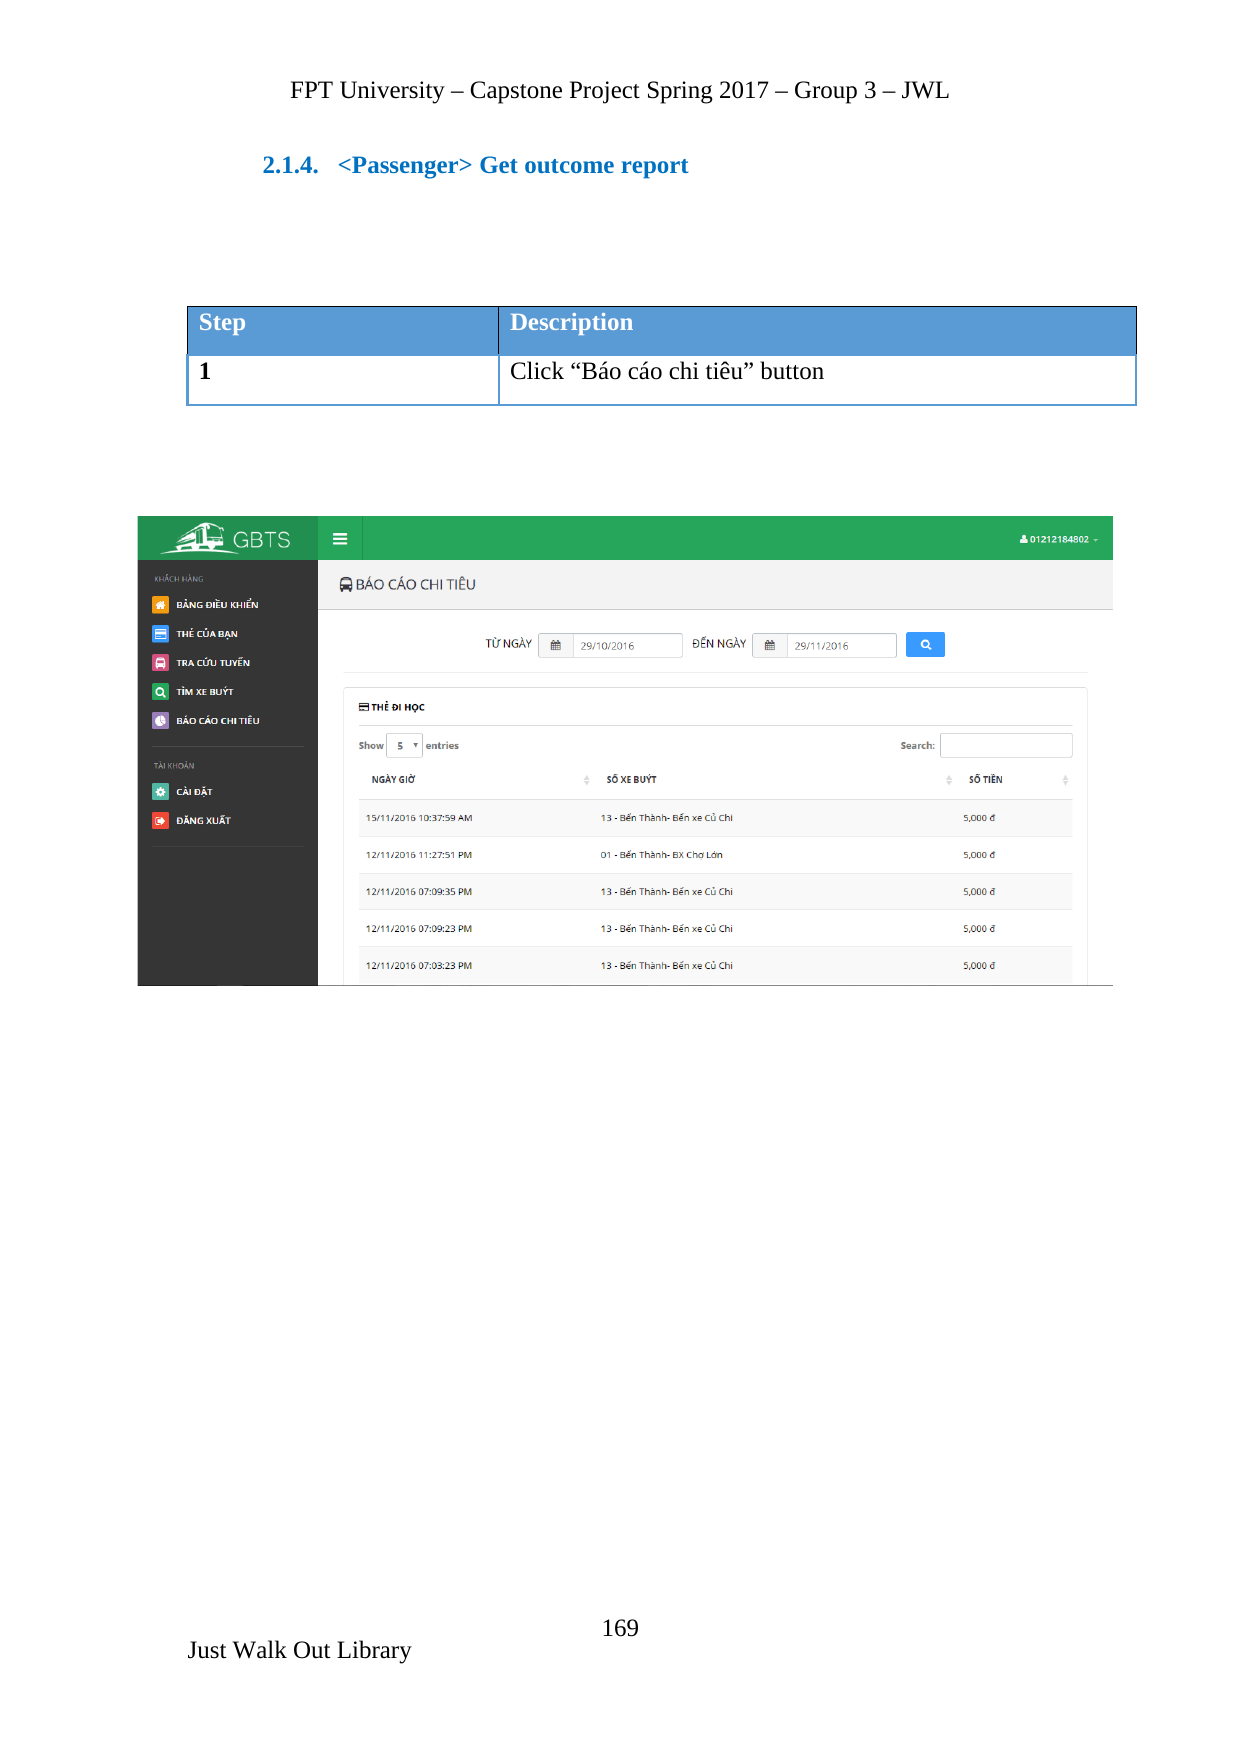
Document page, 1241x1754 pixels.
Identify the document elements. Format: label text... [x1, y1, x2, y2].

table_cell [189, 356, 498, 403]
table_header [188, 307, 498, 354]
picture [137, 516, 1113, 986]
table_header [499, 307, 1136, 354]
text <Passenger> Get outcome report [262, 150, 1053, 294]
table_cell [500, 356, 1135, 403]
